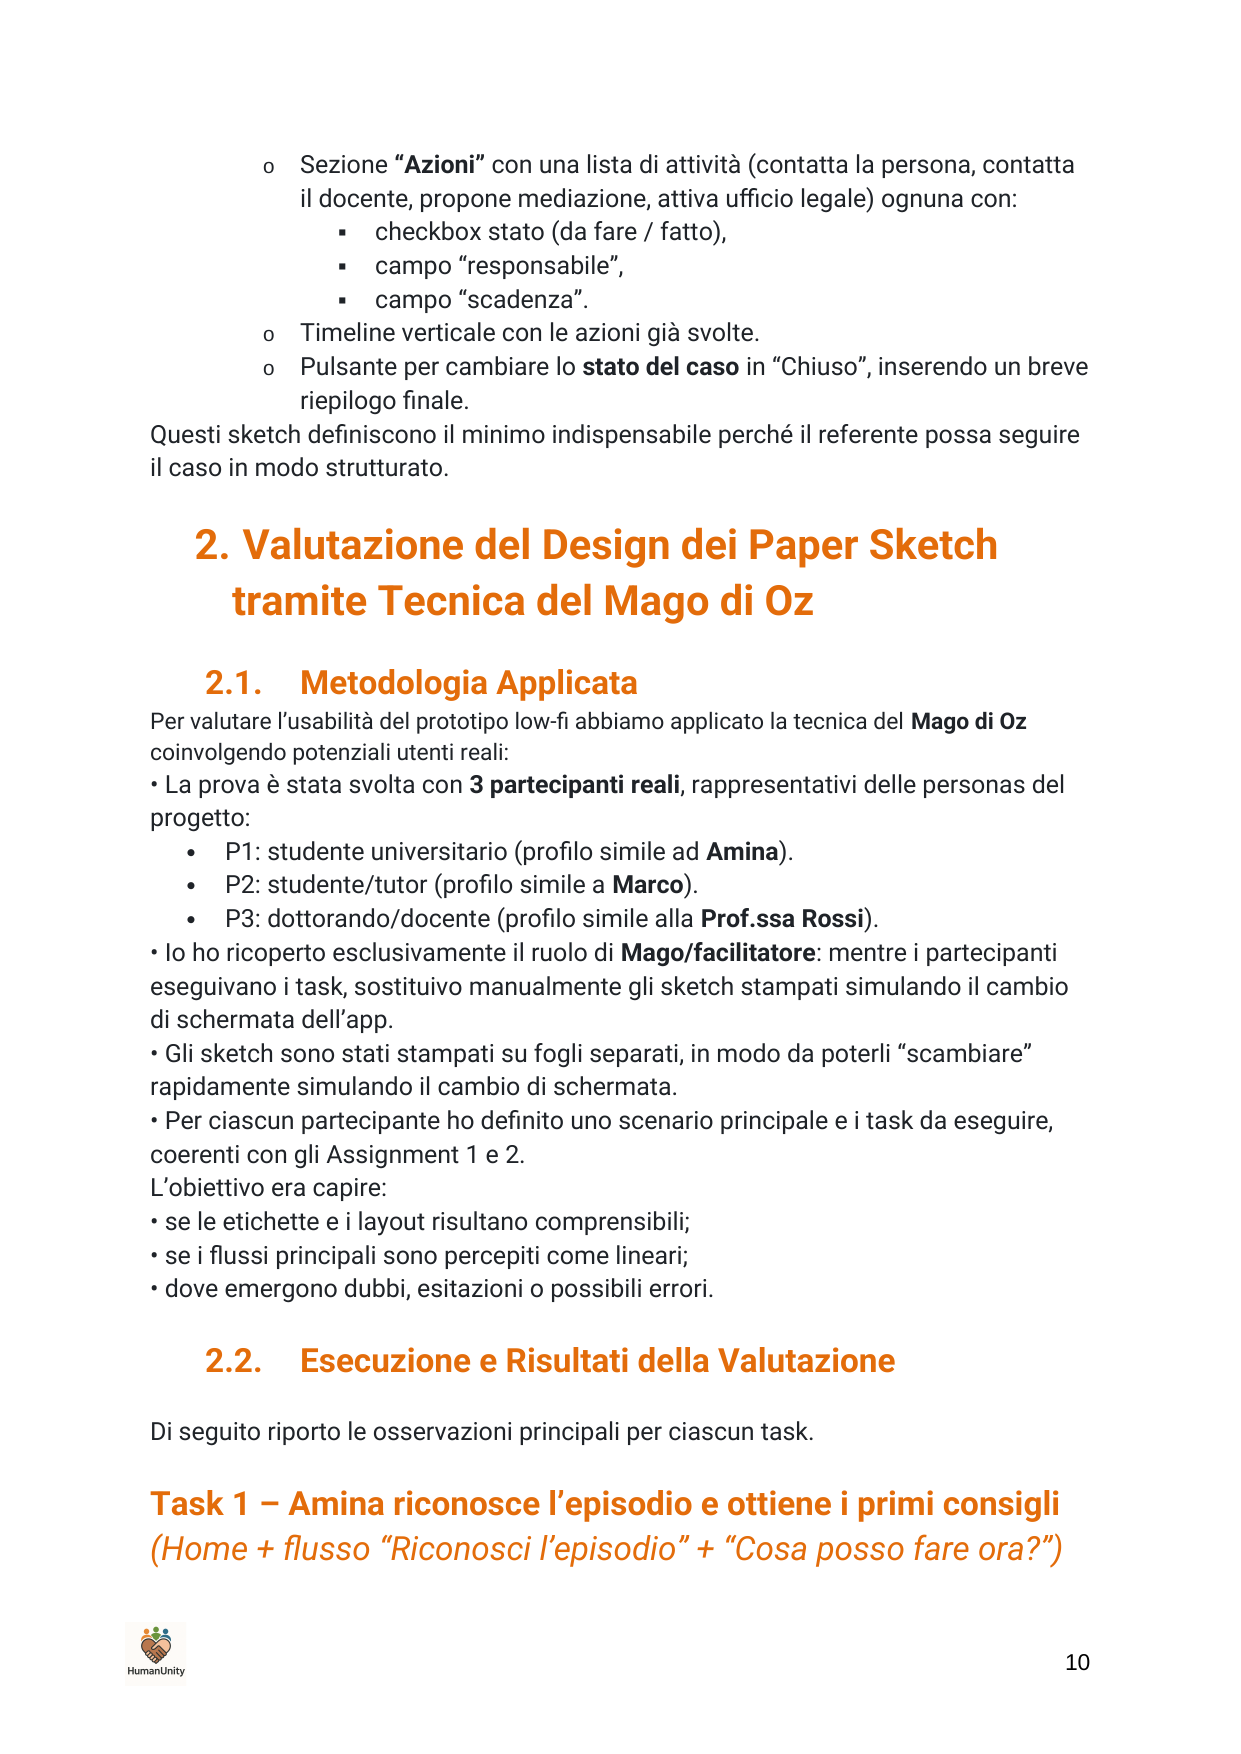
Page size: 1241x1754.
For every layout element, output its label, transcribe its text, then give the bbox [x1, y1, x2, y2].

text • Gli sketch sono stati stampati su fogli separati, in modo da poterli “scambiare” rapidamente simulando il cambio di schermata. [150, 1039, 1090, 1102]
subtitle Metodologia Applicata [262, 663, 1090, 702]
list Sezione “Azioni” con una lista di attività (contatta la persona, contatta il docente, propone mediazione, attiva ufficio legale) ognuna con: [262, 150, 1090, 213]
text • Io ho ricoperto esclusivamente il ruolo di Mago/facilitatore: mentre i partecipanti eseguivano i task, sostituivo manualmente gli sketch stampati simulando il cambio di schermata dell’app. [150, 938, 1090, 1034]
text • Per ciascun partecipante ho definito uno scenario principale e i task da eseguire, coerenti con gli Assignment 1 e 2. [150, 1106, 1090, 1169]
list campo “responsabile”, [337, 251, 1090, 280]
list Timeline verticale con le azioni già svolte. [262, 318, 1090, 348]
subtitle Valutazione del Design dei Paper Sketch tramite Tecnica del Mago di Oz [194, 521, 1090, 626]
list P2: studente/tutor (profilo simile a Marco). [187, 871, 1090, 900]
list P3: dottorando/docente (profilo simile alla Prof.ssa Rossi). [187, 904, 1090, 934]
list checkbox stato (da fare / fatto), [337, 217, 1090, 247]
text Di seguito riporto le osservazioni principali per ciascun task. [150, 1417, 1090, 1446]
text L’obiettivo era capire: • se le etichette e i layout risultano comprensibili; • se i flussi principali sono percepiti come lineari; • dove emergono dubbi, esitazioni o possibili errori. [150, 1173, 1090, 1304]
text Per valutare l’usabilità del prototipo low-fi abbiamo applicato la tecnica del Mago di Oz coinvolgendo potenziali utenti reali: [150, 708, 1090, 766]
subtitle Task 1 – Amina riconosce l’episodio e ottiene i primi consigli [150, 1484, 1090, 1523]
subtitle (Home + flusso “Riconosci l’episodio” + “Cosa posso fare ora?”) [150, 1529, 1090, 1568]
subtitle Esecuzione e Risultati della Valutazione [262, 1342, 1090, 1381]
list Pulsante per cambiare lo stato del caso in “Chiuso”, inserendo un breve riepilogo finale. [262, 352, 1090, 415]
list P1: studente universitario (profilo simile ad Amina). [187, 837, 1090, 866]
picture [125, 1622, 187, 1686]
list campo “scadenza”. [337, 285, 1090, 314]
text • La prova è stata svolta con 3 partecipanti reali, rappresentativi delle personas del progetto: [150, 770, 1090, 833]
text Questi sketch definiscono il minimo indispensabile perché il referente possa seguire il caso in modo strutturato. [150, 420, 1090, 483]
